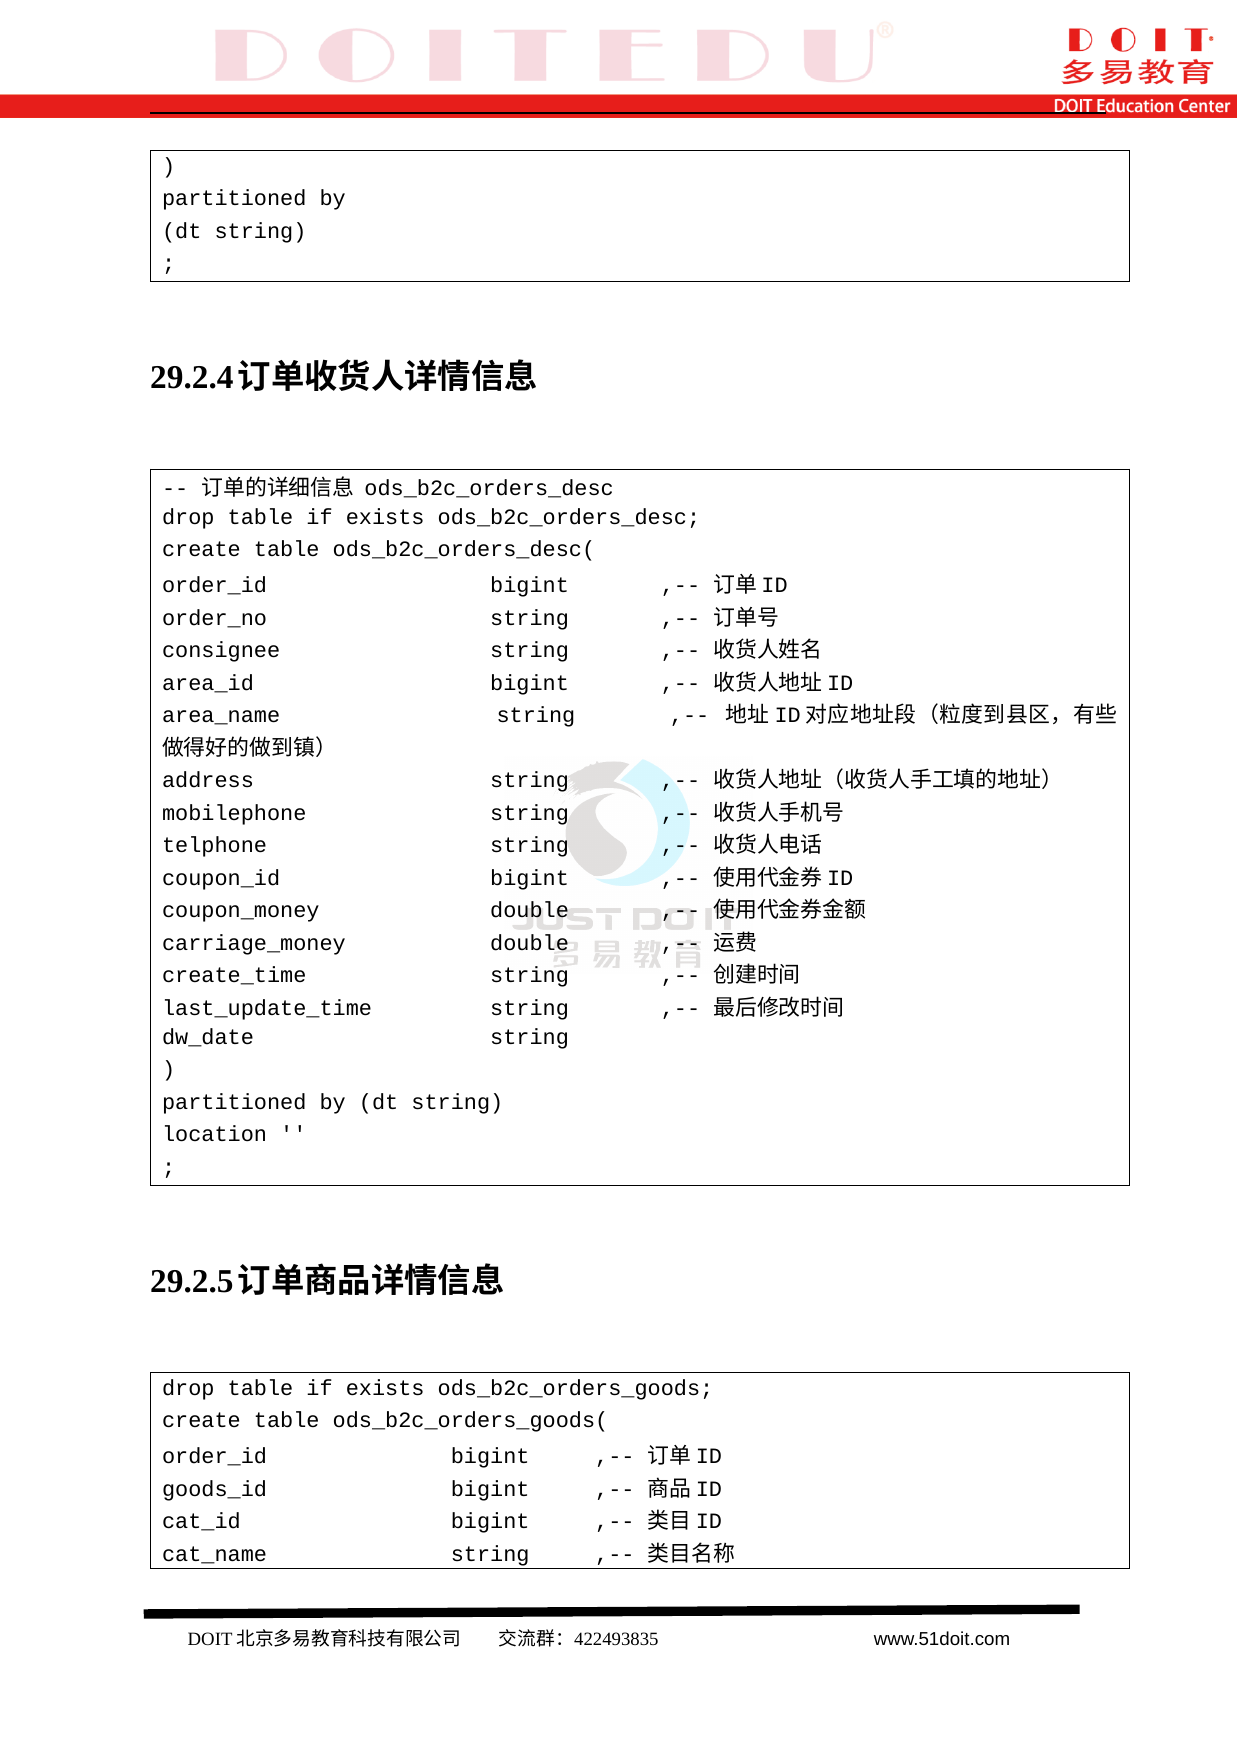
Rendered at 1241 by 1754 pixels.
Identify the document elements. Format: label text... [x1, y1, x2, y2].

subtitle 订单商品详情信息 [150, 1245, 1106, 1310]
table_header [151, 151, 1129, 281]
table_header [151, 1373, 1129, 1568]
picture [0, 14, 1237, 118]
table_header -- 订单的详细信息 ods_b2c_orders_desc drop table if exists ods_b2c_orders_desc; create table ods_b2c_orders_desc( order_id bigint ,-- 订单ID order_no string ,-- 订单号 consignee string ,-- 收货人姓名 area_id bigint ,-- 收货人地址ID area_name string ,-- 地址ID对应地址段（粒度到县区，有些做得好的做到镇） address string ,-- 收货人地址（收货人手工填的地址） mobilephone string ,-- 收货人手机号 telphone string ,-- 收货人电话 coupon_id bigint ,-- 使用代金券ID coupon_money double ,-- 使用代金券金额 carriage_money double ,-- 运费 create_time string ,-- 创建时间 last_update_time string ,-- 最后修改时间 dw_date string ) partitioned by (dt string) location '' ; [151, 470, 1129, 1184]
subtitle 订单收货人详情信息 [150, 342, 1106, 407]
